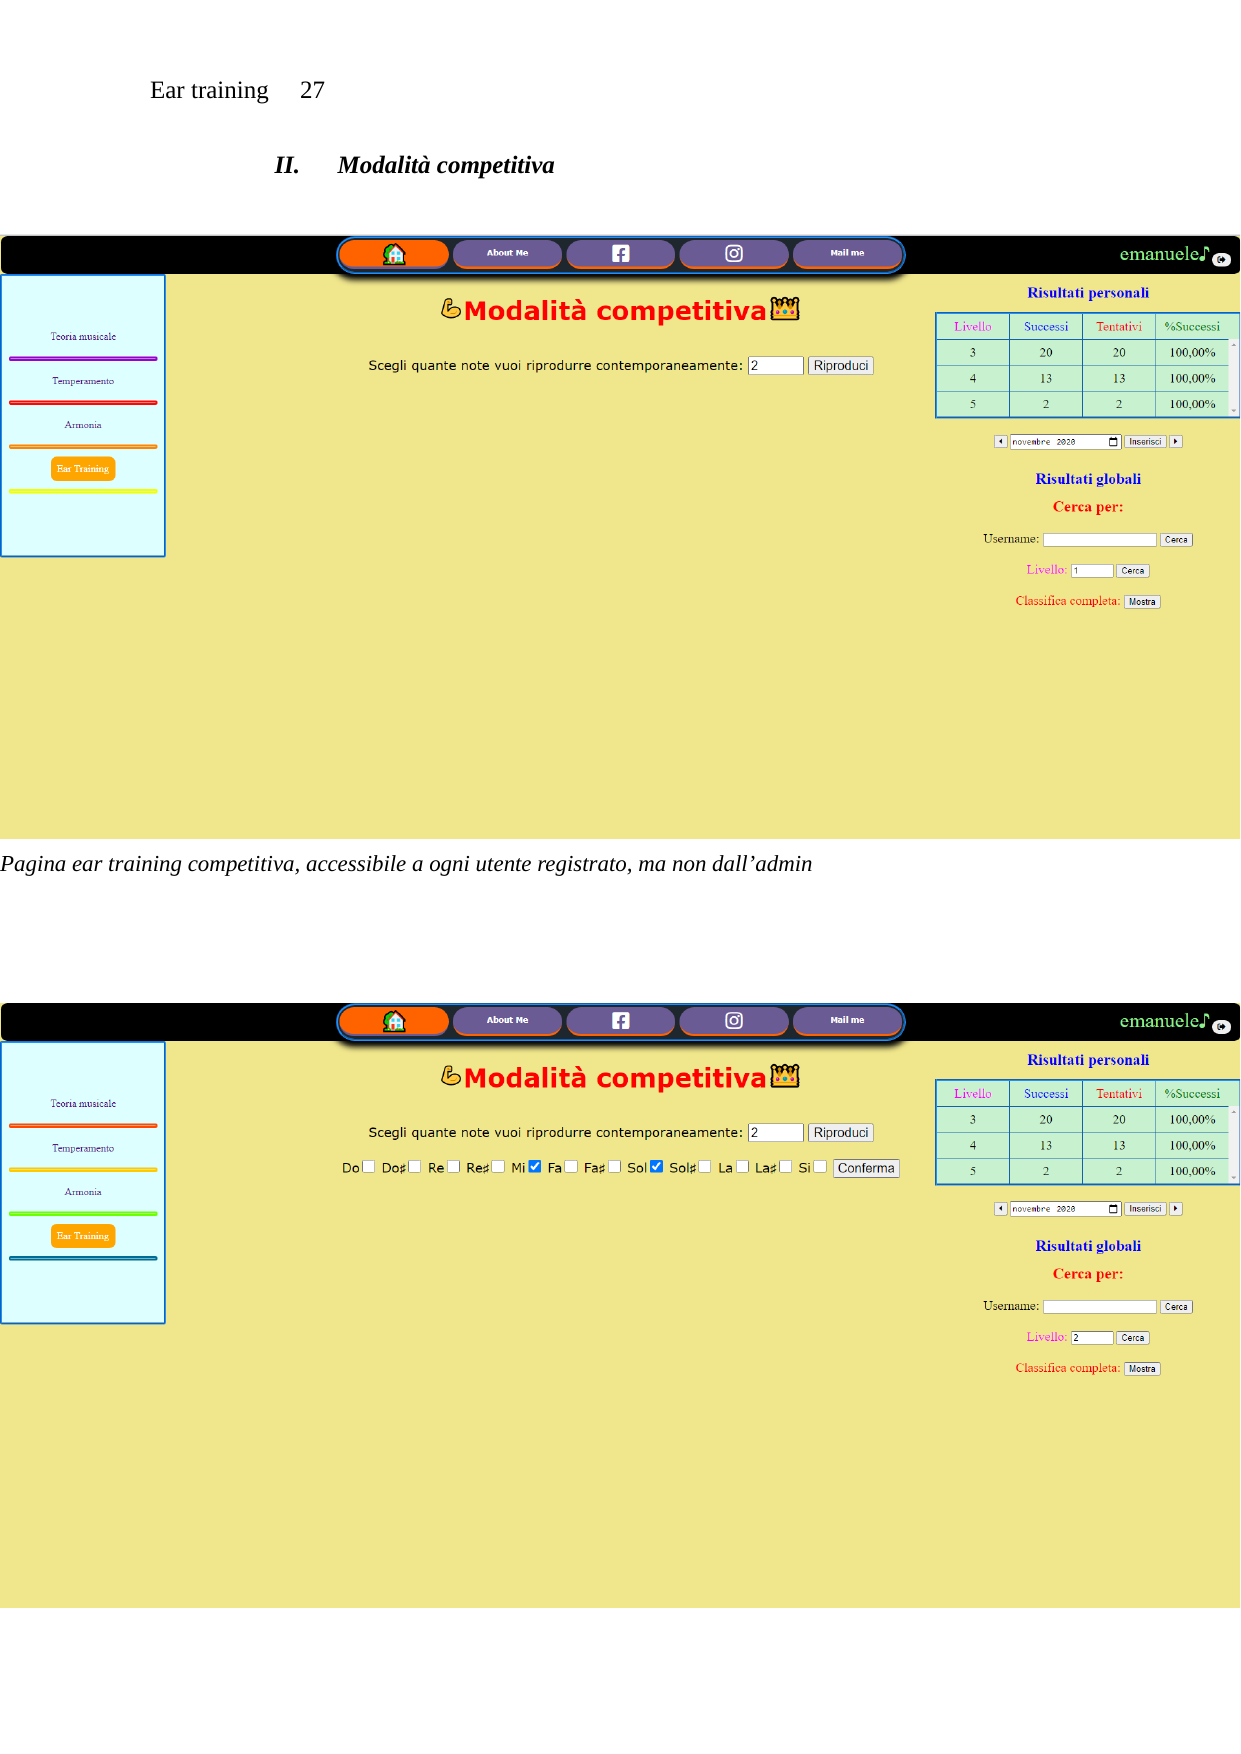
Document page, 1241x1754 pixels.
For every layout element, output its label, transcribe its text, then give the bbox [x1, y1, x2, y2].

picture [0, 1003, 1241, 1608]
subtitle Modalità competitiva [300, 150, 1090, 179]
picture [0, 234, 1241, 839]
